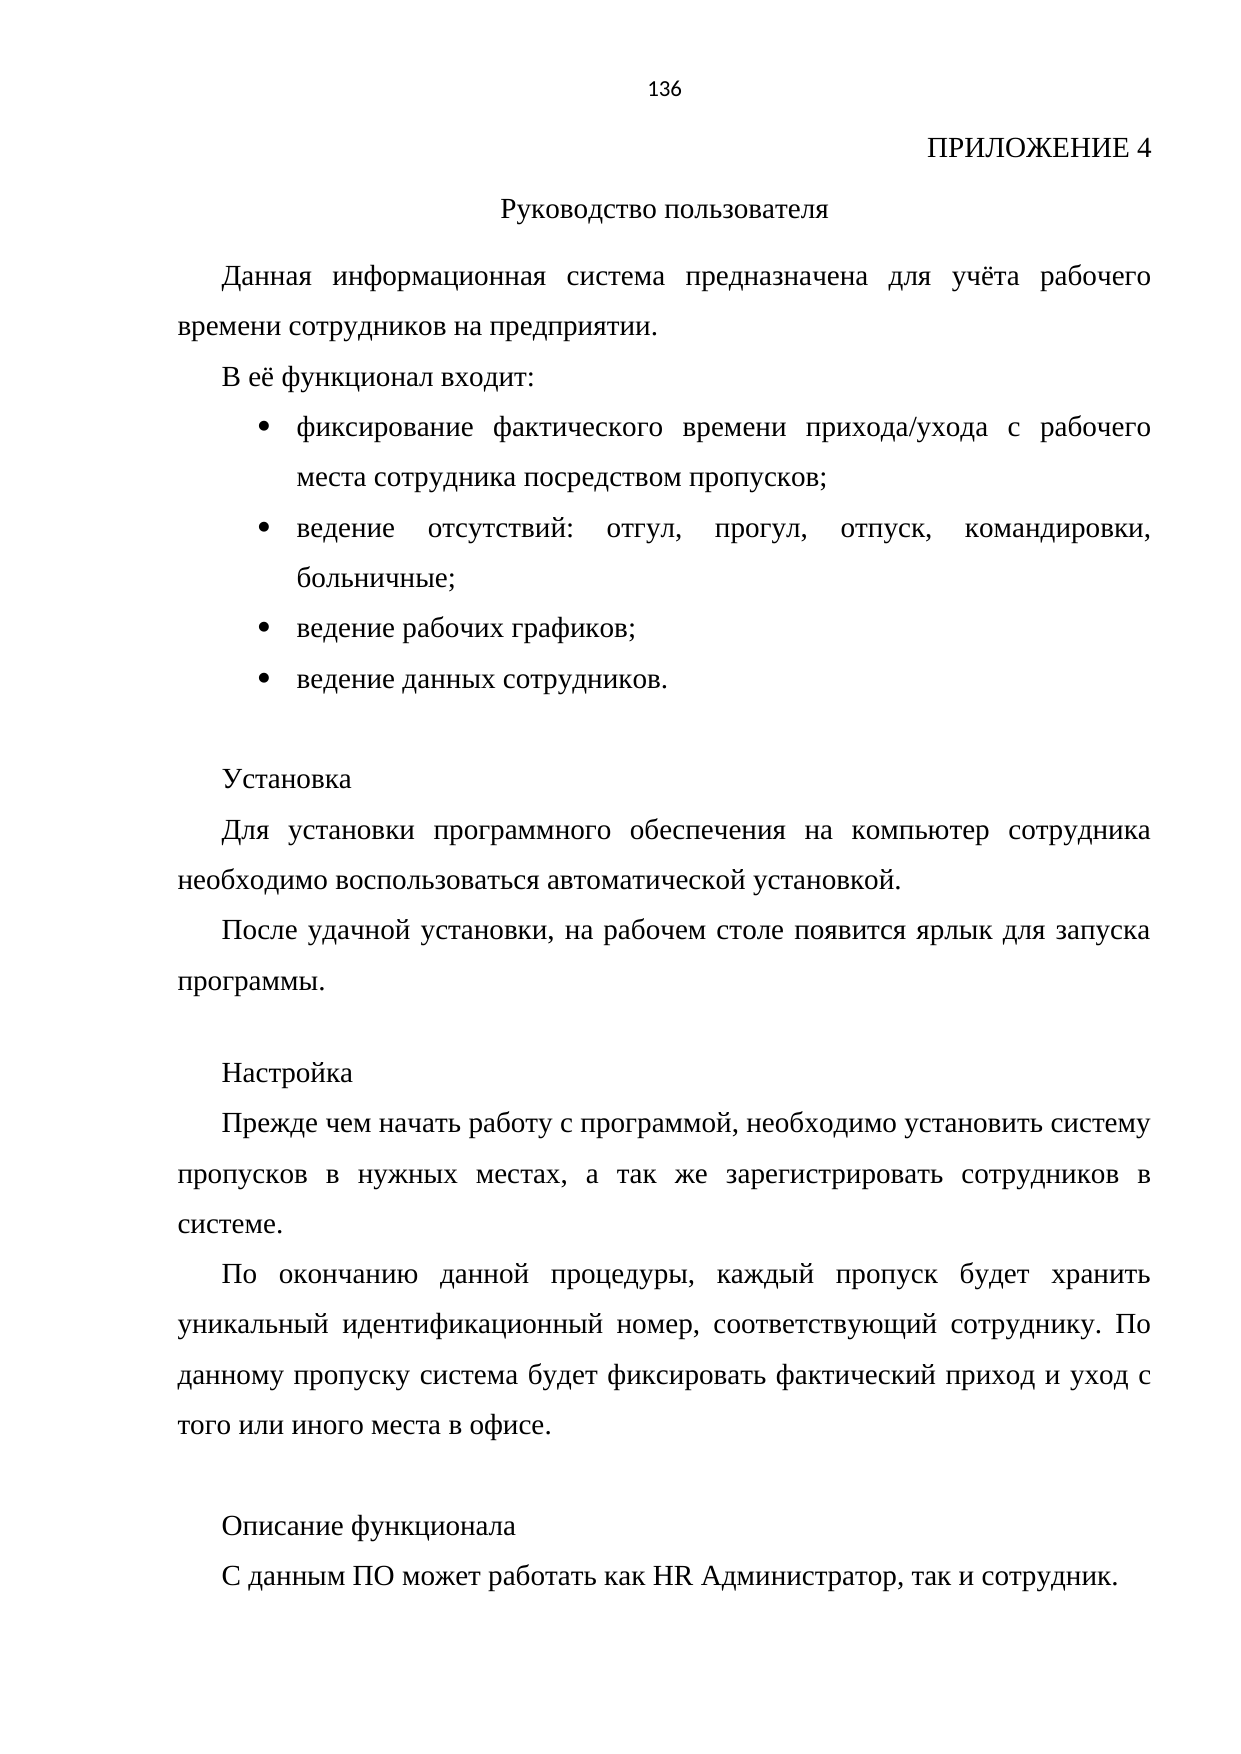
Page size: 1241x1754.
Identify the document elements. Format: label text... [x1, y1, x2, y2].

text После удачной установки, на рабочем столе появится ярлык для запуска программы. [177, 912, 1152, 996]
text ПРИЛОЖЕНИЕ 4 [177, 130, 1152, 163]
text В её функционал входит: [177, 359, 1152, 392]
text Настройка [177, 1055, 1152, 1089]
list ведение рабочих графиков; [259, 610, 1152, 644]
text По окончанию данной процедуры, каждый пропуск будет хранить уникальный идентификационный номер, соответствующий сотруднику. По данному пропуску система будет фиксировать фактический приход и уход с того или иного места в офисе. [177, 1256, 1152, 1441]
text Прежде чем начать работу с программой, необходимо установить систему пропусков в нужных местах, а так же зарегистрировать сотрудников в системе. [177, 1105, 1152, 1239]
text Описание функционала [177, 1508, 1152, 1541]
list фиксирование фактического времени прихода/ухода с рабочего места сотрудника посредством пропусков; [259, 409, 1152, 493]
subtitle Руководство пользователя [177, 191, 1152, 224]
list ведение данных сотрудников. [259, 661, 1152, 694]
text Данная информационная система предназначена для учёта рабочего времени сотрудников на предприятии. [177, 258, 1152, 342]
text Для установки программного обеспечения на компьютер сотрудника необходимо воспользоваться автоматической установкой. [177, 812, 1152, 896]
text Установка [177, 762, 1152, 795]
list ведение отсутствий: отгул, прогул, отпуск, командировки, больничные; [259, 510, 1152, 594]
text С данным ПО может работать как HR Администратор, так и сотрудник. [177, 1558, 1152, 1592]
